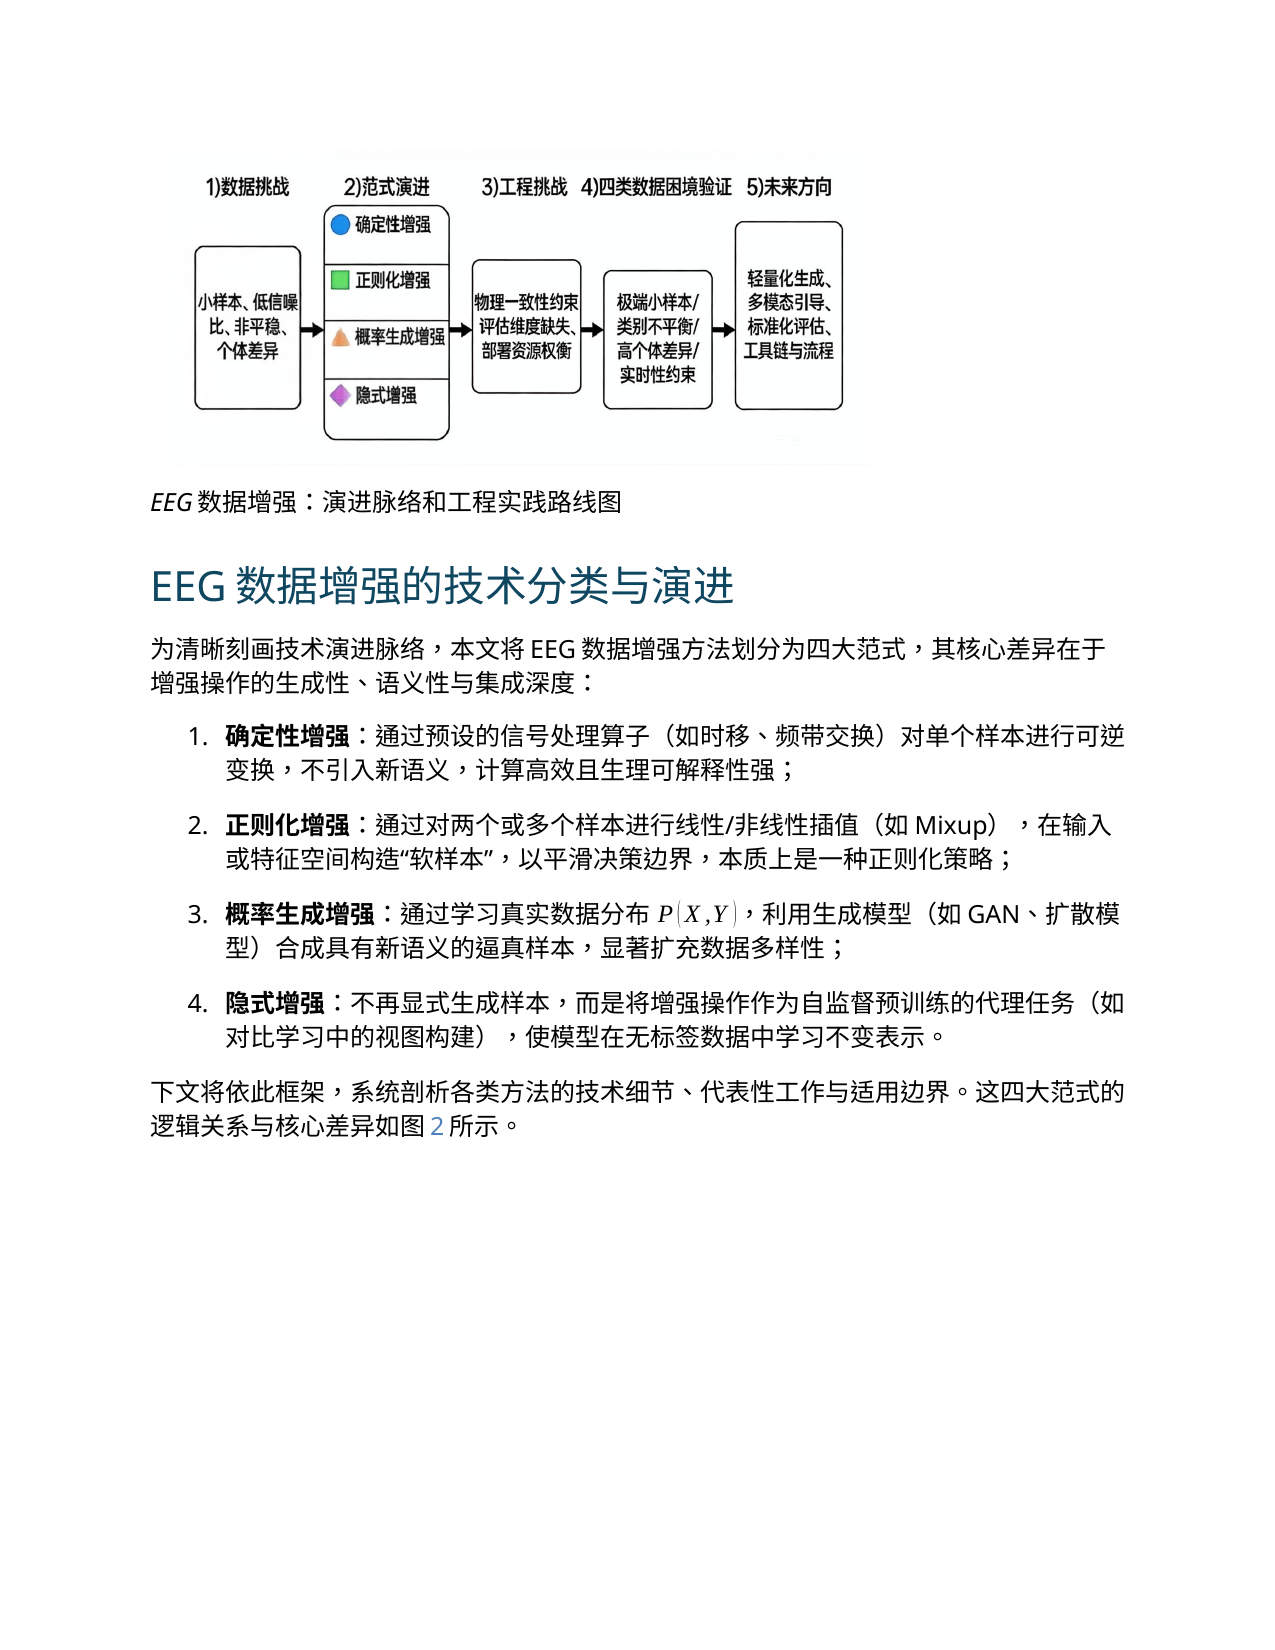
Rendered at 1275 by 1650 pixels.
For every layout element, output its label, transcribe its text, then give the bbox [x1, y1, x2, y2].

list 隐式增强：不再显式生成样本，而是将增强操作作为自监督预训练的代理任务（如对比学习中的视图构建），使模型在无标签数据中学习不变表示。 [187, 986, 1125, 1054]
list 正则化增强：通过对两个或多个样本进行线性/非线性插值（如Mixup），在输入或特征空间构造“软样本”，以平滑决策边界，本质上是一种正则化策略； [187, 808, 1125, 876]
list 概率生成增强：通过学习真实数据分布 ，利用生成模型（如GAN、扩散模型）合成具有新语义的逼真样本，显著扩充数据多样性； [187, 897, 1125, 965]
text 下文将依此框架，系统剖析各类方法的技术细节、代表性工作与适用边界。这四大范式的逻辑关系与核心差异如图2所示。 [150, 1075, 1125, 1143]
picture [168, 150, 869, 465]
list 确定性增强：通过预设的信号处理算子（如时移、频带交换）对单个样本进行可逆变换，不引入新语义，计算高效且生理可解释性强； [187, 719, 1125, 787]
text EEG数据增强：演进脉络和工程实践路线图 [150, 485, 1125, 519]
subtitle EEG数据增强的技术分类与演进 [150, 557, 1125, 613]
text 为清晰刻画技术演进脉络，本文将EEG数据增强方法划分为四大范式，其核心差异在于增强操作的生成性、语义性与集成深度： [150, 632, 1125, 700]
